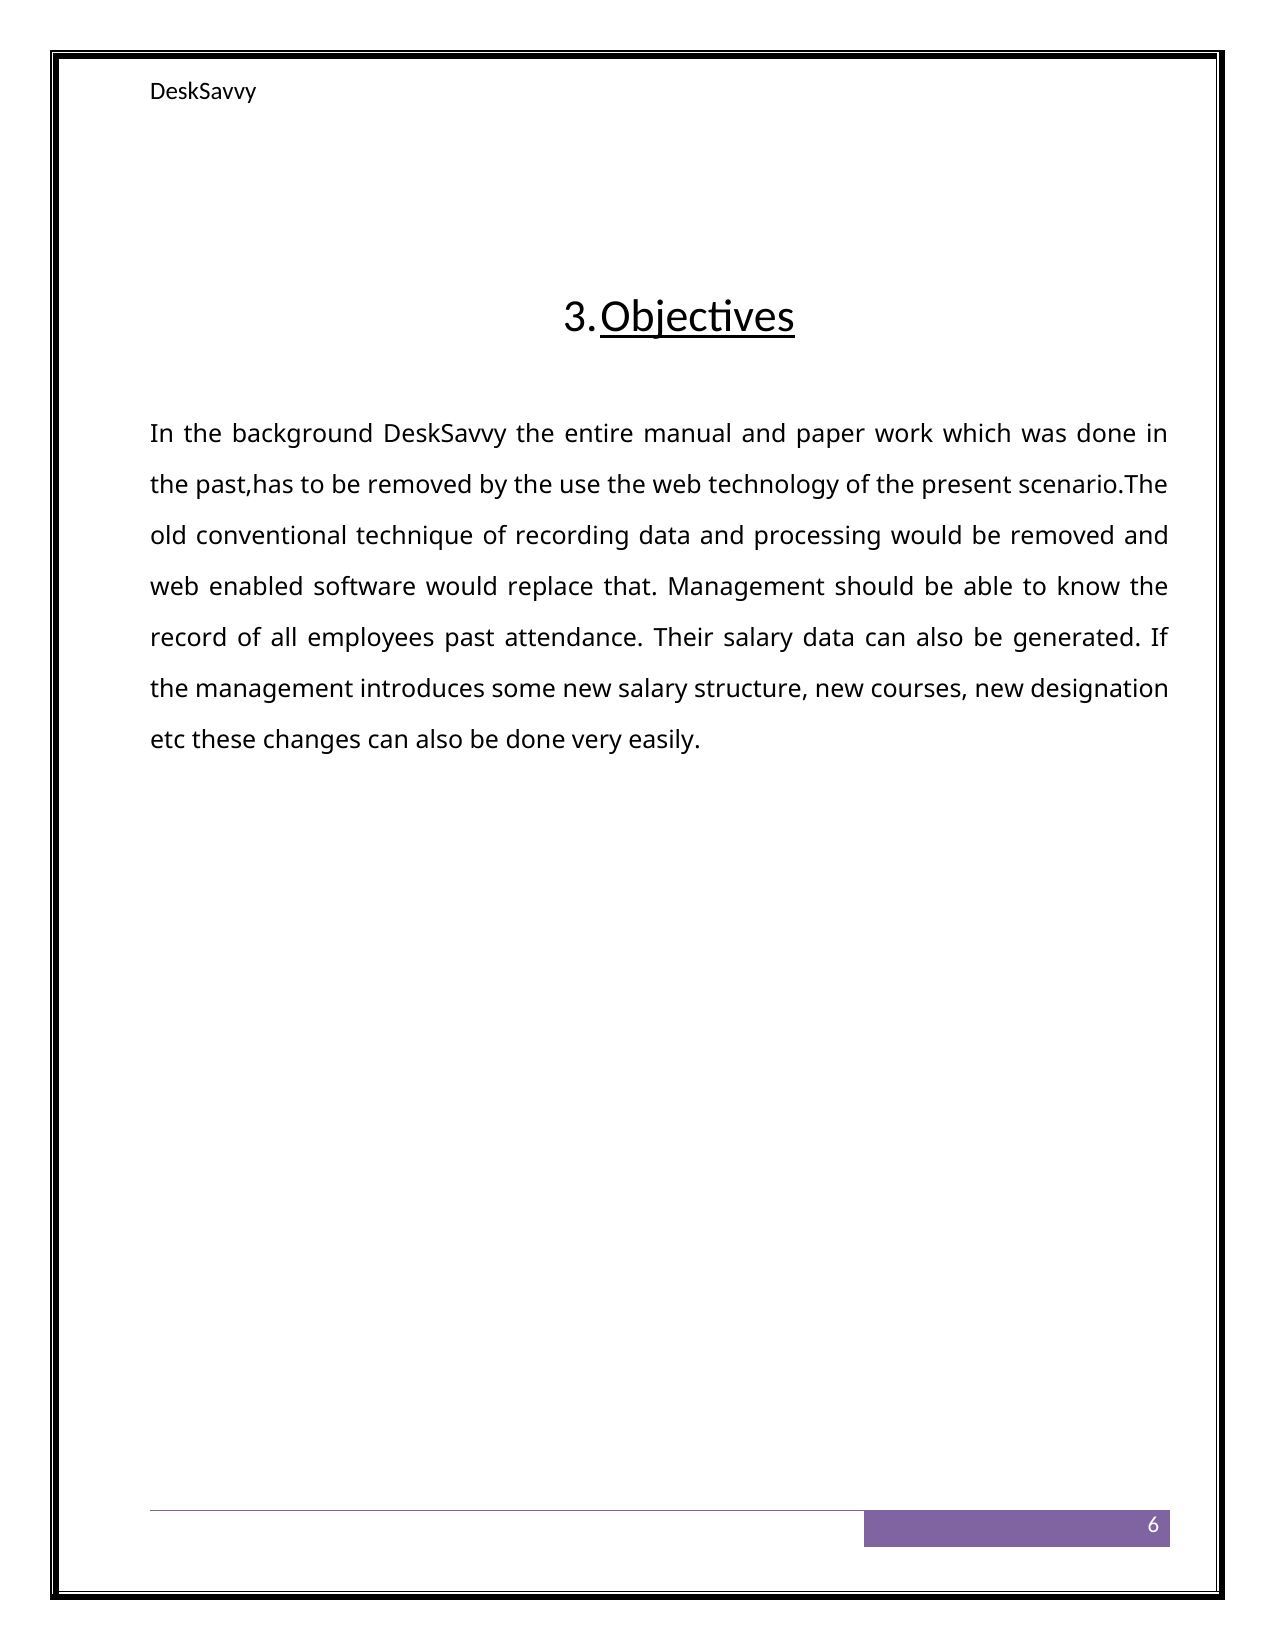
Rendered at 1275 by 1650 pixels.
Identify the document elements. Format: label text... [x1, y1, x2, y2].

list In the background DeskSavvy the entire manual and paper work which was done in the past,has to be removed by the use the web technology of the present scenario.The old conventional technique of recording data and processing would be removed and web enabled software would replace that. Management should be able to know the record of all employees past attendance. Their salary data can also be generated. If the management introduces some new salary structure, new courses, new designation etc these changes can also be done very easily. [150, 416, 1170, 756]
list Objectives [187, 287, 1170, 343]
